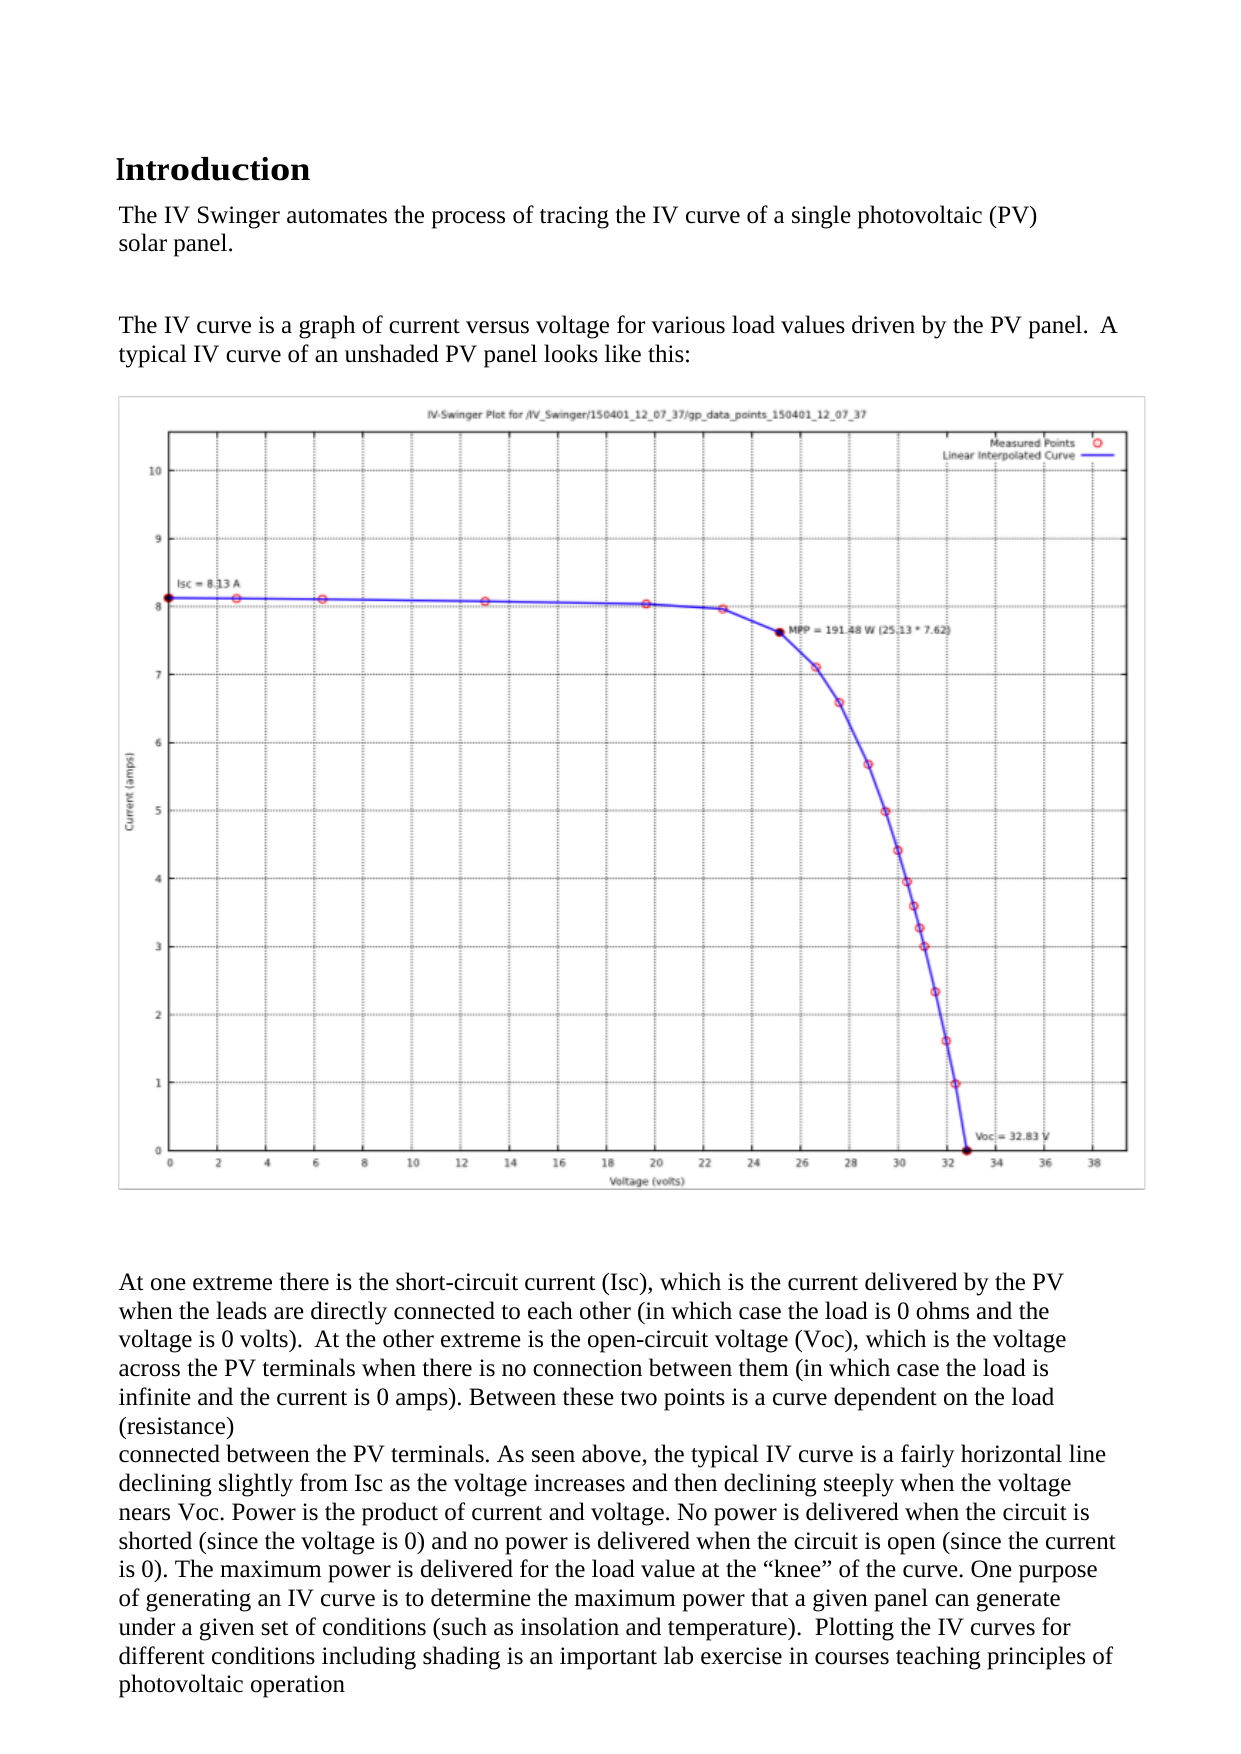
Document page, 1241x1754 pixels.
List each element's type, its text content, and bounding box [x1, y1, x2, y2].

picture [118, 396, 1146, 1190]
text Introduction [116, 149, 1109, 187]
text The IV curve is a graph of current versus voltage for various load values driven by the PV panel. A typical IV curve of an unshaded PV panel looks like this: [118, 310, 1132, 367]
text connected between the PV terminals. As seen above, the typical IV curve is a fairly horizontal line declining slightly from Isc as the voltage increases and then declining steeply when the voltage nears Voc. Power is the product of current and voltage. No power is delivered when the circuit is shorted (since the voltage is 0) and no power is delivered when the circuit is open (since the current is 0). The maximum power is delivered for the load value at the “knee” of the curve. One purpose of generating an IV curve is to determine the maximum power that a given panel can generate under a given set of conditions (such as insolation and temperature). Plotting the IV curves for different conditions including shading is an important lab exercise in courses teaching principles of photovoltaic operation [118, 1439, 1123, 1698]
text At one extreme there is the short-circuit current (Isc), which is the current delivered by the PV when the leads are directly connected to each other (in which case the load is 0 ohms and the voltage is 0 volts). At the other extreme is the open-circuit voltage (Voc), which is the voltage across the PV terminals when there is no connection between them (in which case the load is infinite and the current is 0 amps). Between these two points is a curve dependent on the load (resistance) [118, 1267, 1124, 1439]
text The IV Swinger automates the process of tracing the IV curve of a single photovoltaic (PV) solar panel. [118, 200, 1092, 257]
